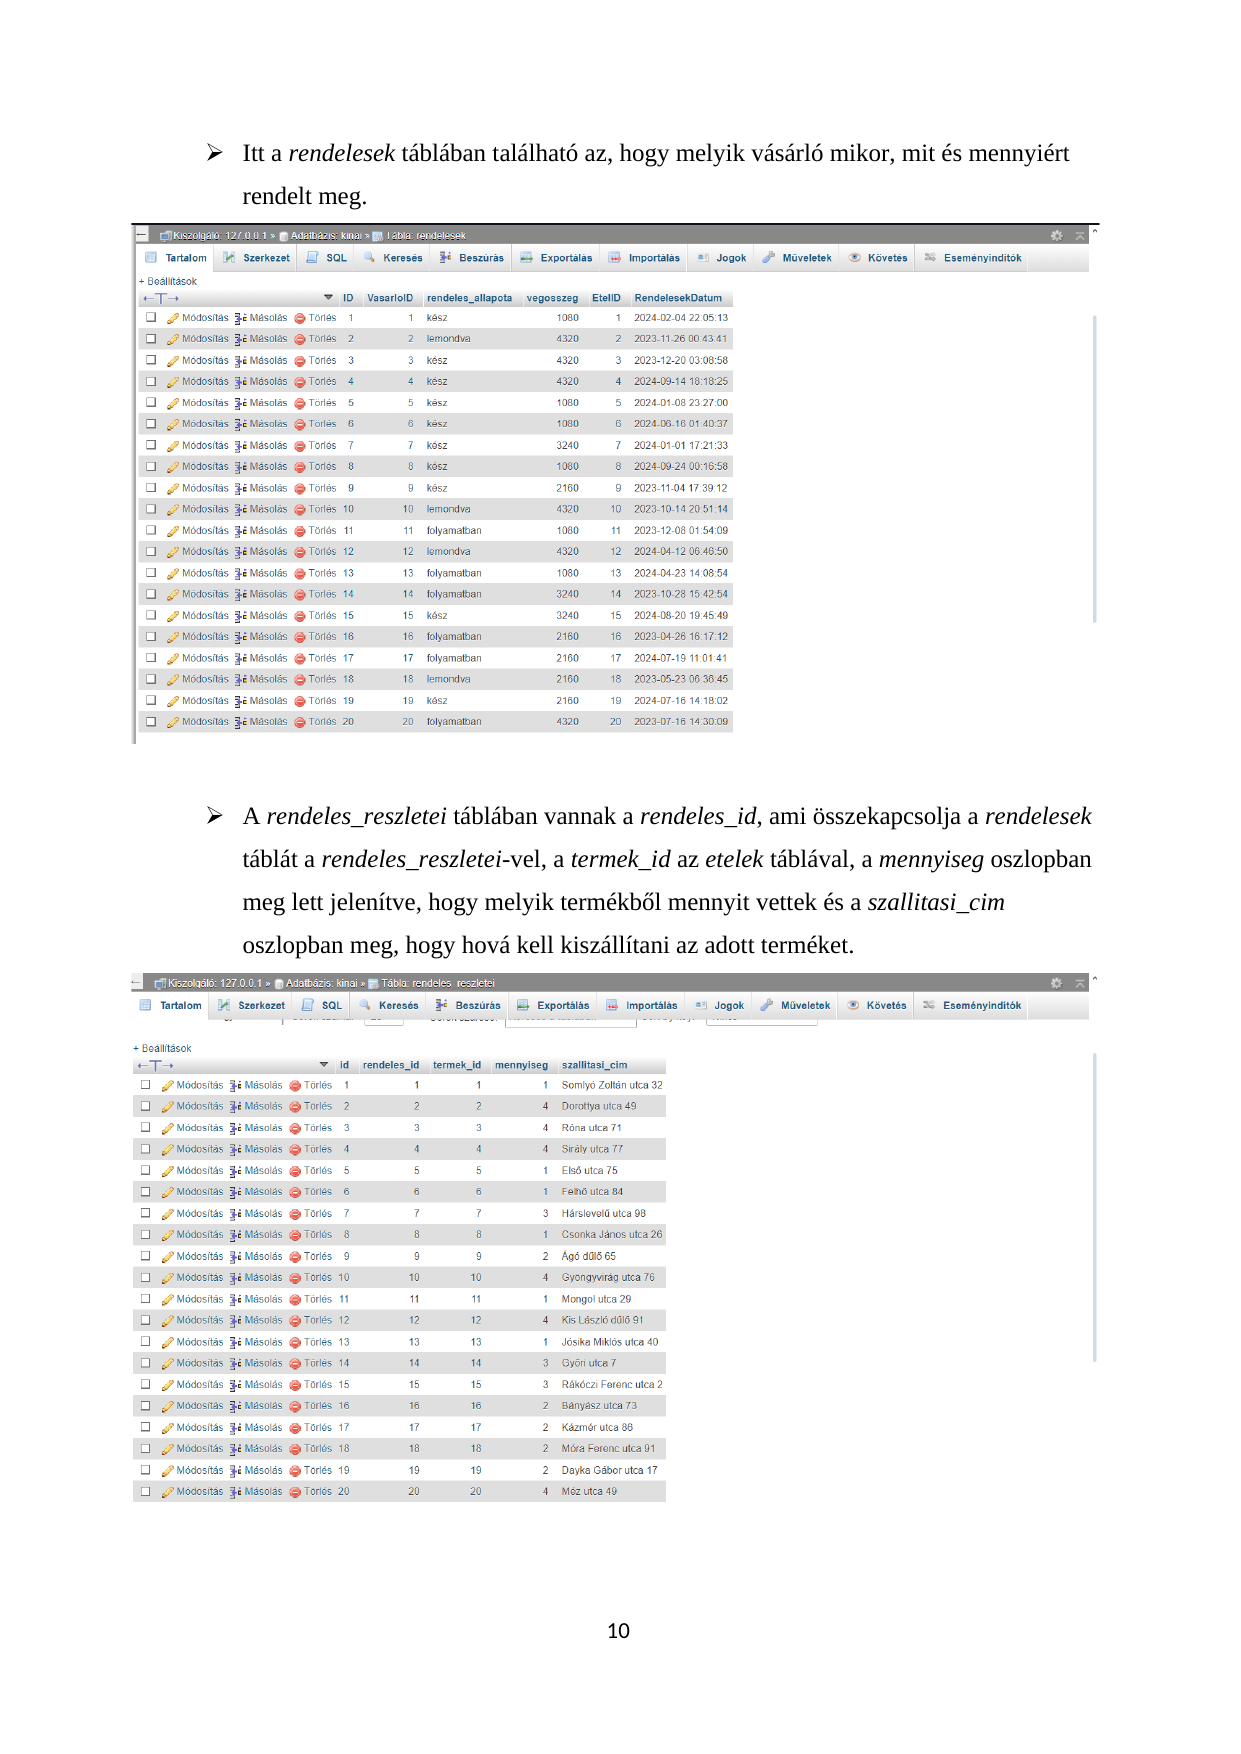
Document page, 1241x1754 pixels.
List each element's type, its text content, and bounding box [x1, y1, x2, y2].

picture [131, 223, 1100, 744]
picture [131, 973, 1100, 1508]
list Itt a rendelesek táblában található az, hogy melyik vásárló mikor, mit és mennyiért rendelt meg. [205, 138, 1105, 209]
list A rendeles_reszletei táblában vannak a rendeles_id, ami összekapcsolja a rendelesek táblát a rendeles_reszletei-vel, a termek_id az etelek táblával, a mennyiseg oszlopban meg lett jelenítve, hogy melyik termékből mennyit vettek és a szallitasi_cim oszlopban meg, hogy hová kell kiszállítani az adott terméket. [205, 801, 1105, 959]
